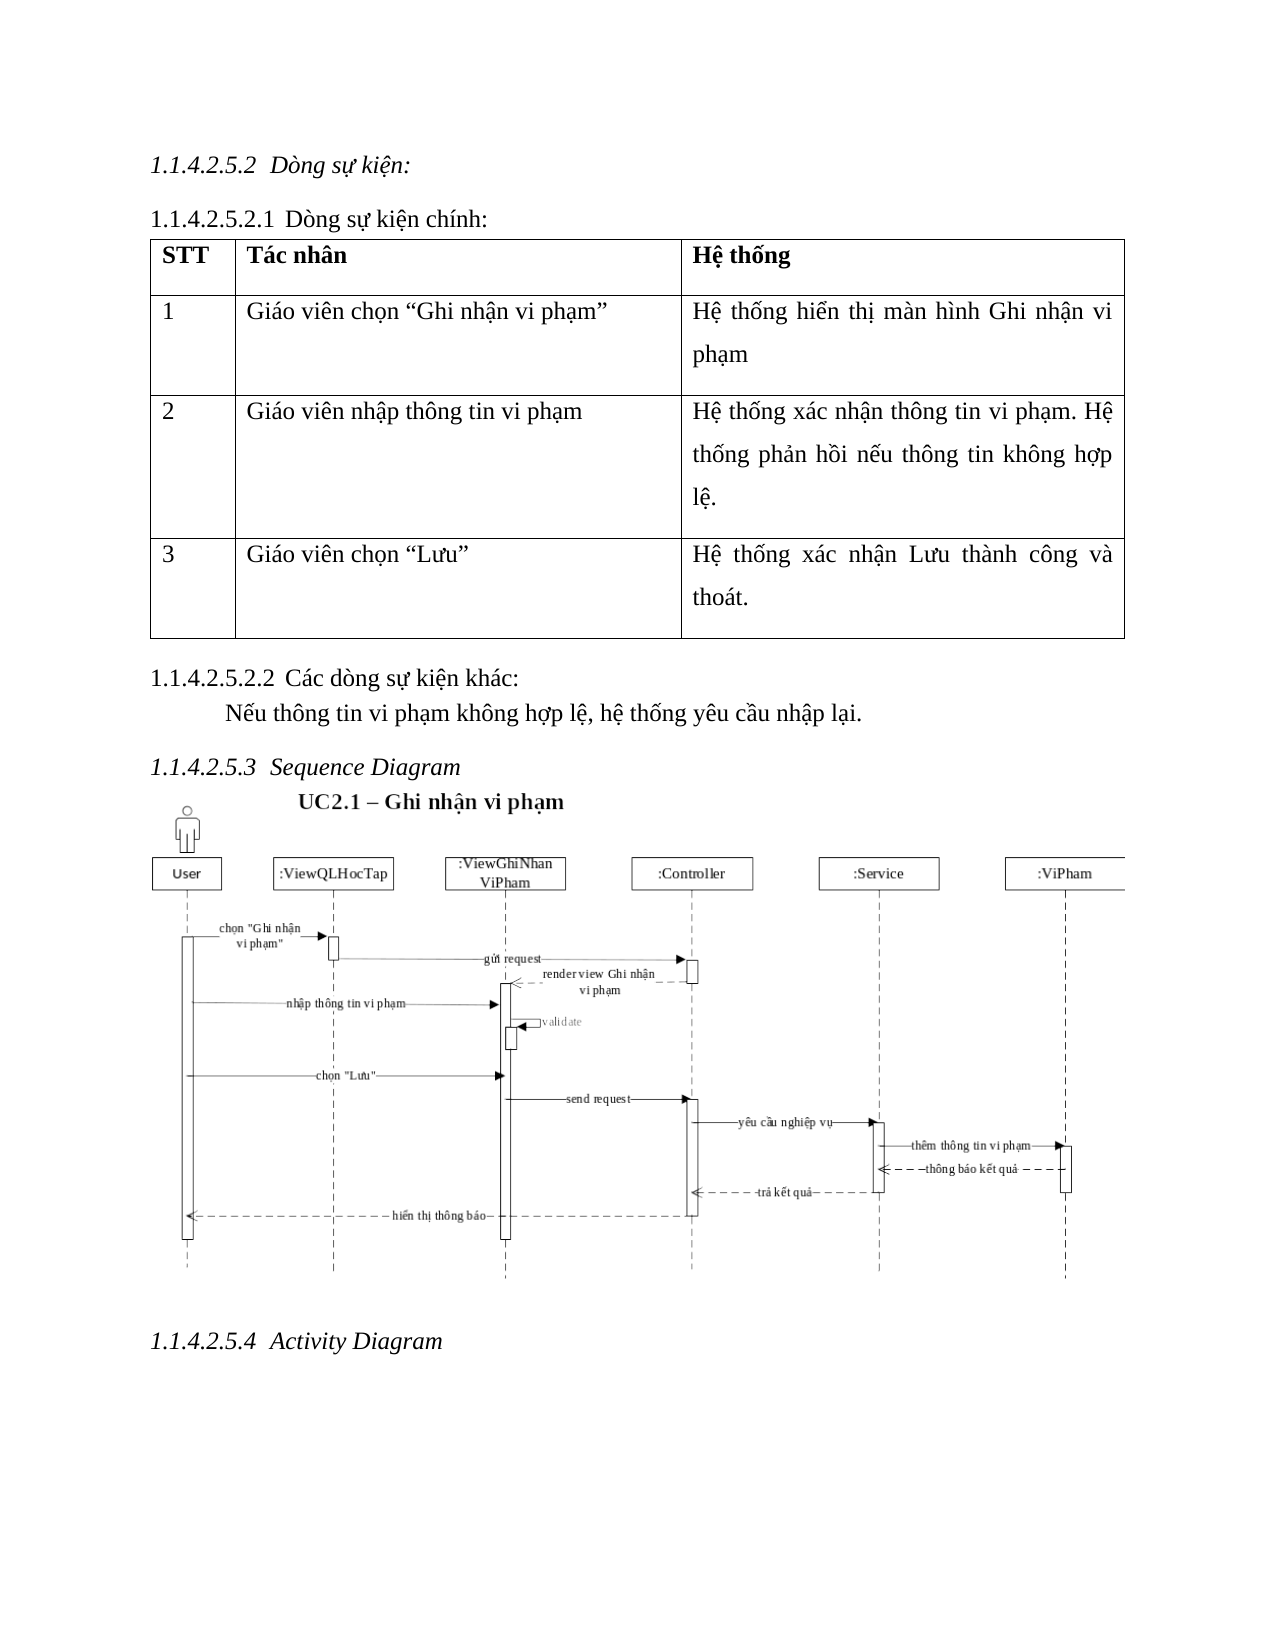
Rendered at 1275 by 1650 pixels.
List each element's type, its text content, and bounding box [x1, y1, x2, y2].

subtitle Activity Diagram [150, 1326, 1125, 1355]
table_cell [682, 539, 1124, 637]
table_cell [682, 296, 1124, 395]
text Nếu thông tin vi phạm không hợp lệ, hệ thống yêu cầu nhập lại. [150, 698, 1125, 727]
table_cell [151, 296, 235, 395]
subtitle Các dòng sự kiện khác: [150, 663, 1125, 692]
subtitle Dòng sự kiện chính: [150, 204, 1125, 232]
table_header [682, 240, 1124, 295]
subtitle Sequence Diagram [150, 752, 1125, 781]
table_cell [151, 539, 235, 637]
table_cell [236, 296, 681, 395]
subtitle Dòng sự kiện: [150, 150, 1125, 179]
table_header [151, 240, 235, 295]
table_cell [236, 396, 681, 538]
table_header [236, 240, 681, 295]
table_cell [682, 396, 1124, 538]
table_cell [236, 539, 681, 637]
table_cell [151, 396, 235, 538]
